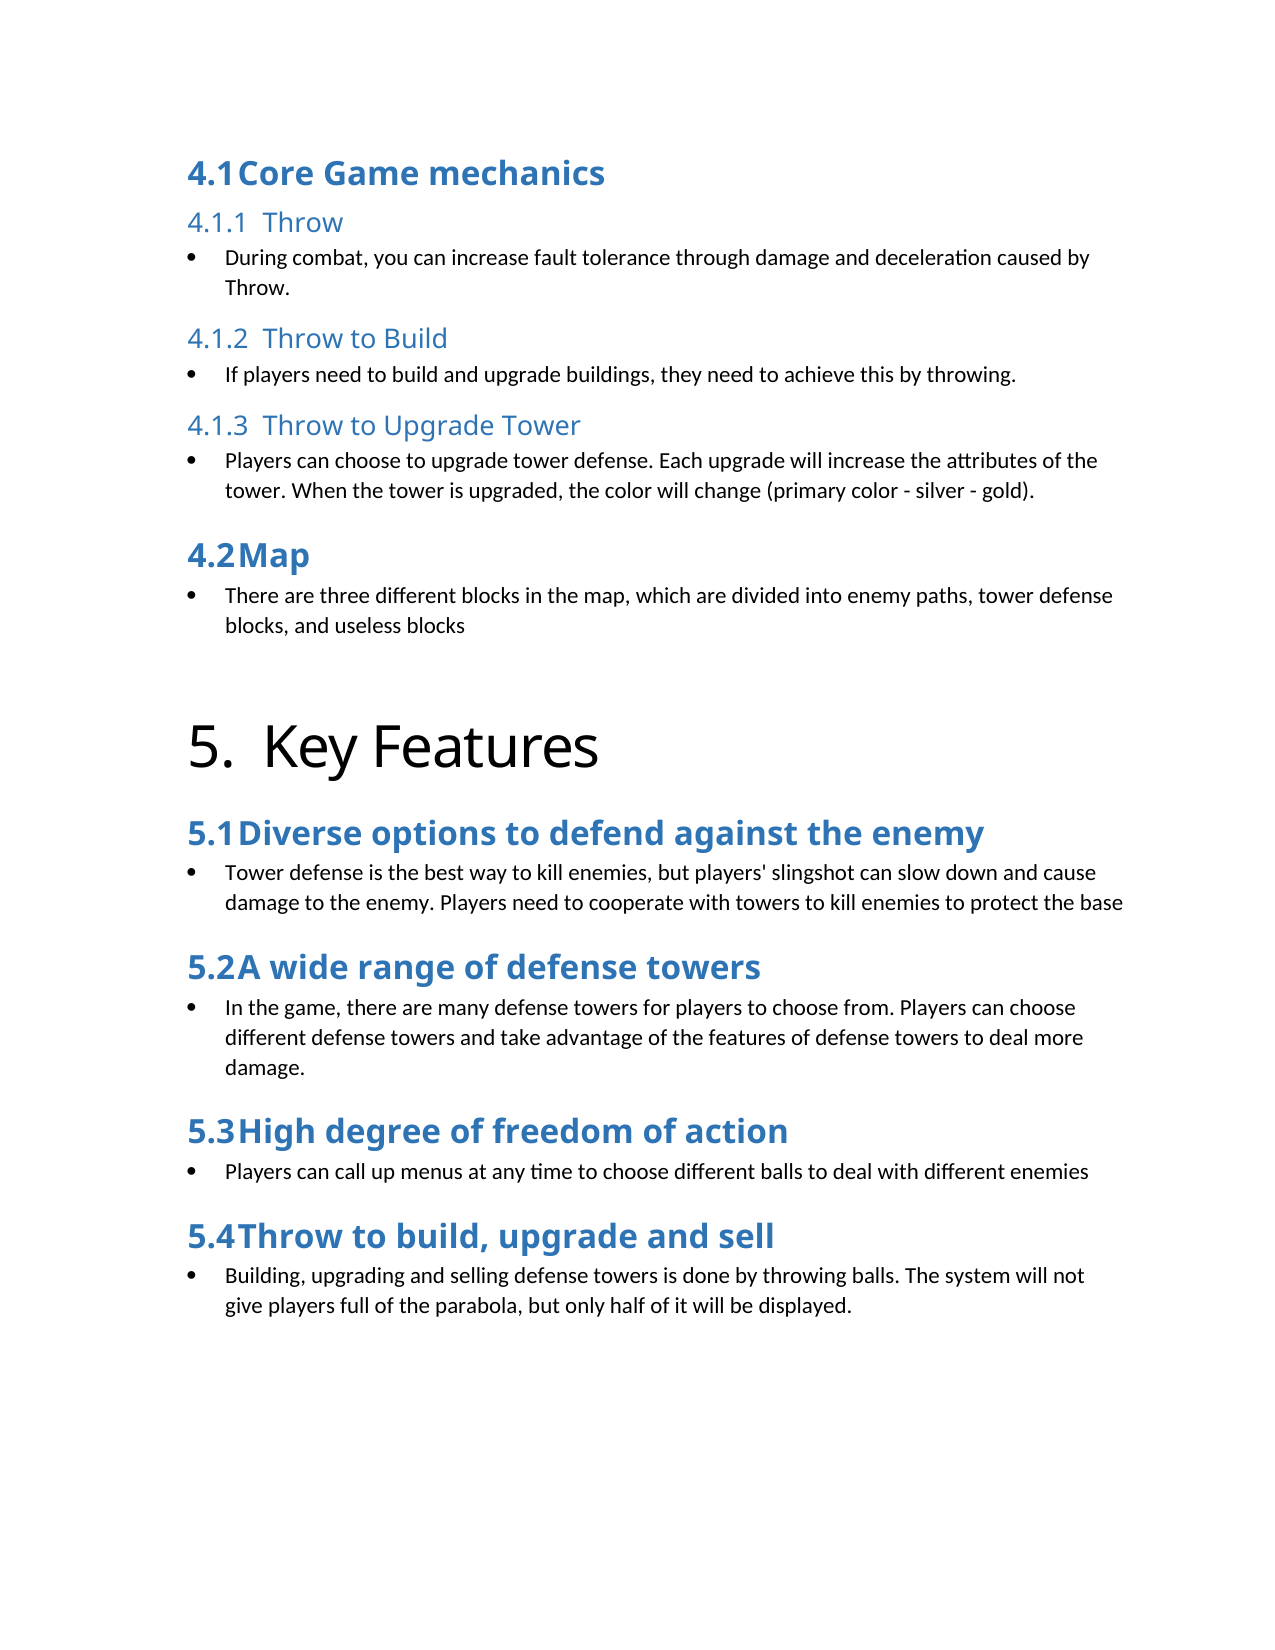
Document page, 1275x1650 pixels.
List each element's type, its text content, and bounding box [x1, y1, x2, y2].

subtitle High degree of freedom of action [187, 1108, 1125, 1154]
subtitle Core Game mechanics [187, 150, 1125, 195]
subtitle Map [187, 532, 1125, 577]
list Players can call up menus at any time to choose different balls to deal with different enemies [187, 1157, 1125, 1185]
list Building, upgrading and selling defense towers is done by throwing balls. The system will not give players full of the parabola, but only half of it will be displayed. [187, 1261, 1125, 1319]
list Players can choose to upgrade tower defense. Each upgrade will increase the attributes of the tower. When the tower is upgraded, the color will change (primary color - silver - gold). [187, 446, 1125, 505]
list There are three different blocks in the map, which are divided into enemy paths, tower defense blocks, and useless blocks [187, 581, 1125, 639]
subtitle Throw to Build [187, 320, 1125, 357]
list Tower defense is the best way to kill enemies, but players' slingshot can slow down and cause damage to the enemy. Players need to cooperate with towers to kill enemies to protect the base [187, 858, 1125, 916]
list During combat, you can increase fault tolerance through damage and deceleration caused by Throw. [187, 243, 1125, 301]
subtitle Throw [187, 203, 1125, 240]
title Key Features [187, 705, 1125, 784]
subtitle Throw to Upgrade Tower [187, 407, 1125, 443]
list If players need to build and upgrade buildings, they need to achieve this by throwing. [187, 360, 1125, 388]
subtitle Diverse options to defend against the enemy [187, 809, 1125, 855]
list In the game, there are many defense towers for players to choose from. Players can choose different defense towers and take advantage of the features of defense towers to deal more damage. [187, 993, 1125, 1081]
subtitle Throw to build, upgrade and sell [187, 1212, 1125, 1258]
subtitle A wide range of defense towers [187, 944, 1125, 989]
